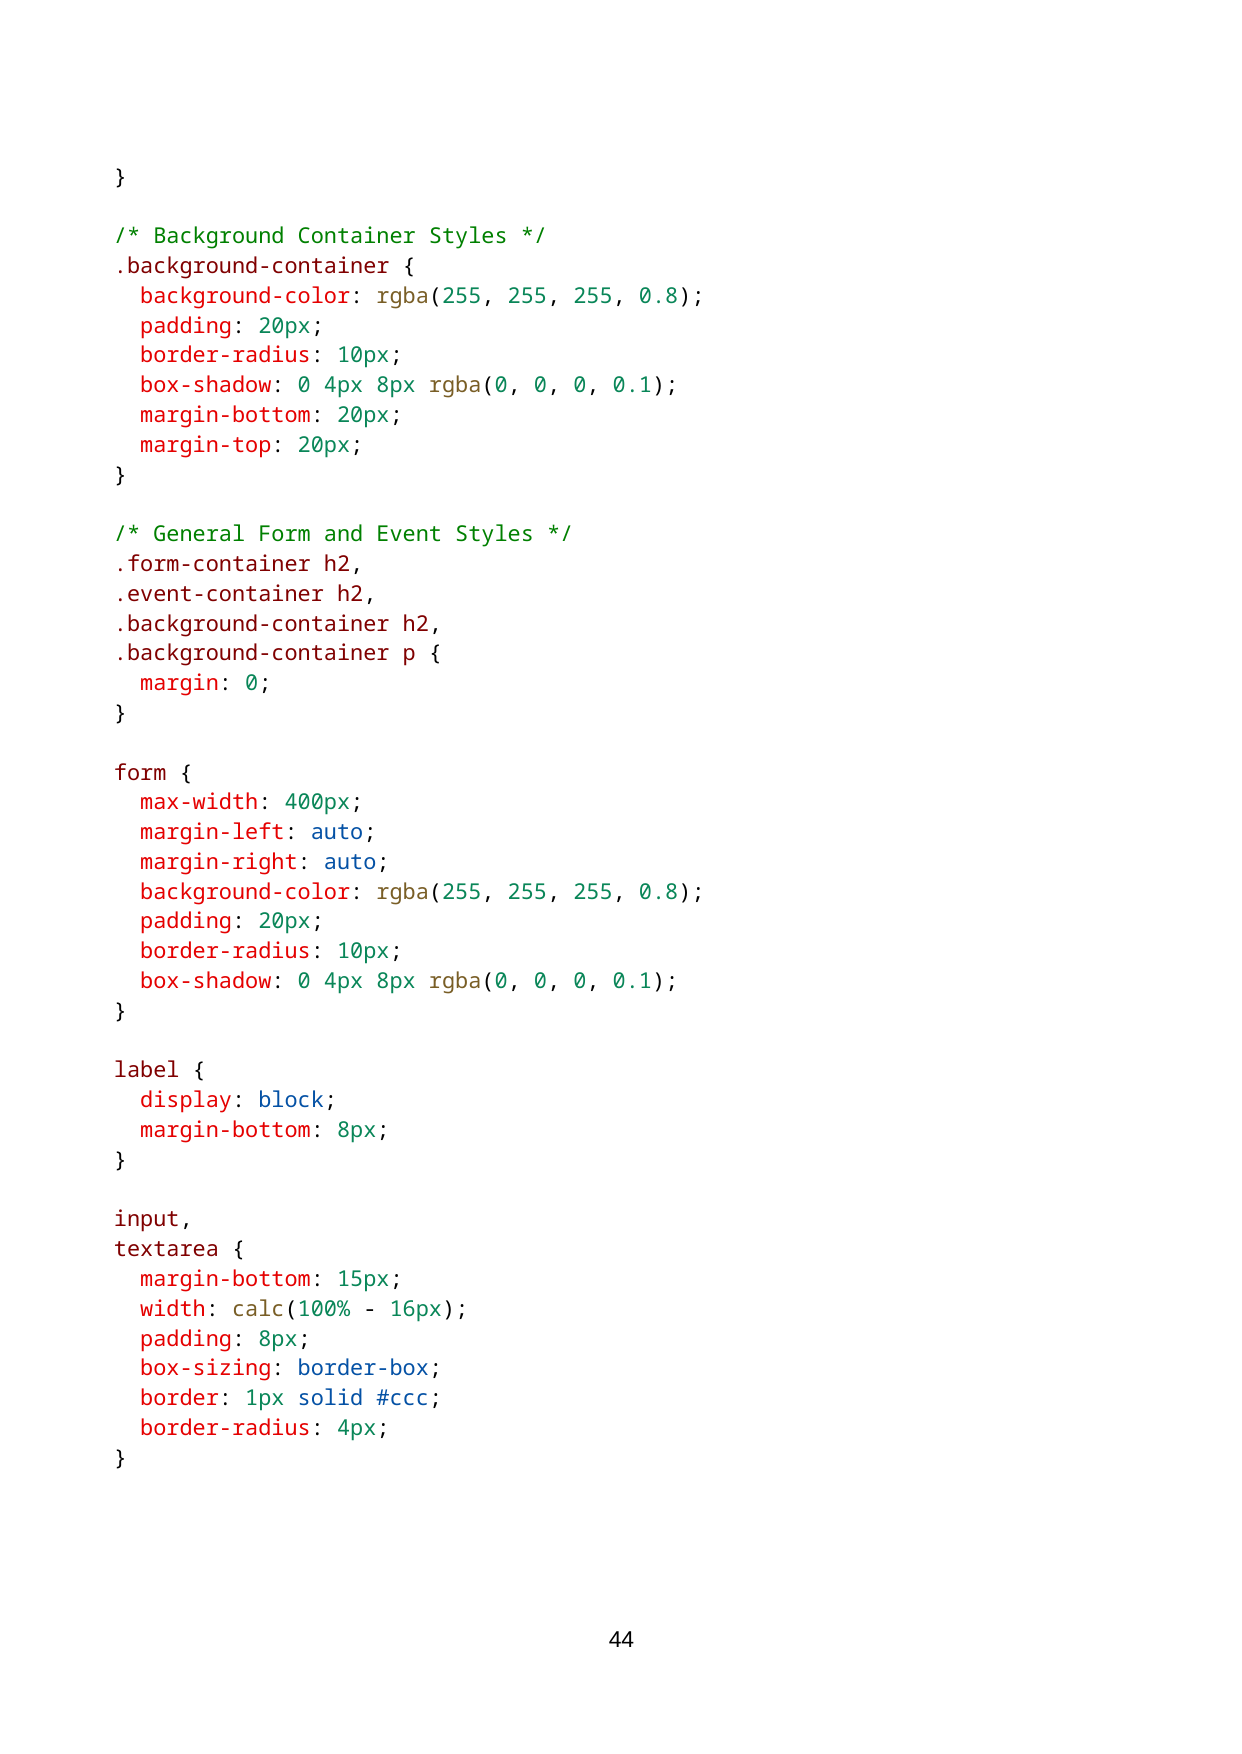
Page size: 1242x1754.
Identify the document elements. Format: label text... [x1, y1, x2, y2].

text border-radius: 10px; [87, 339, 1134, 369]
text } [87, 697, 1134, 727]
text .background-container p { [87, 637, 1134, 667]
text } [87, 995, 1134, 1024]
text input, [87, 1203, 1134, 1233]
text background-color: rgba(255, 255, 255, 0.8); [87, 876, 1134, 905]
text textarea { [87, 1233, 1134, 1263]
text margin-bottom: 15px; [87, 1263, 1134, 1293]
text margin-right: auto; [87, 846, 1134, 876]
text } [87, 161, 1134, 190]
text box-shadow: 0 4px 8px rgba(0, 0, 0, 0.1); [87, 965, 1134, 995]
text padding: 8px; [87, 1322, 1134, 1352]
text margin: 0; [87, 667, 1134, 697]
text form { [87, 756, 1134, 786]
text border-radius: 4px; [87, 1412, 1134, 1442]
text .background-container { [87, 250, 1134, 280]
text label { [87, 1054, 1134, 1084]
text .form-container h2, [87, 548, 1134, 578]
text } [87, 1442, 1134, 1471]
text } [87, 1144, 1134, 1173]
text max-width: 400px; [87, 786, 1134, 816]
text .background-container h2, [87, 607, 1134, 637]
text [87, 280, 1134, 309]
text padding: 20px; [87, 905, 1134, 935]
text box-sizing: border-box; [87, 1352, 1134, 1382]
text margin-left: auto; [87, 816, 1134, 846]
text border-radius: 10px; [87, 935, 1134, 965]
text margin-bottom: 8px; [87, 1114, 1134, 1144]
text box-shadow: 0 4px 8px rgba(0, 0, 0, 0.1); [87, 369, 1134, 399]
text margin-top: 20px; [87, 429, 1134, 458]
text margin-bottom: 20px; [87, 399, 1134, 429]
text /* General Form and Event Styles */ [87, 518, 1134, 548]
text } [87, 458, 1134, 488]
text width: calc(100% - 16px); [87, 1293, 1134, 1322]
text .event-container h2, [87, 578, 1134, 607]
text /* Background Container Styles */ [87, 220, 1134, 250]
text display: block; [87, 1084, 1134, 1114]
text padding: 20px; [87, 309, 1134, 339]
text border: 1px solid #ccc; [87, 1382, 1134, 1412]
